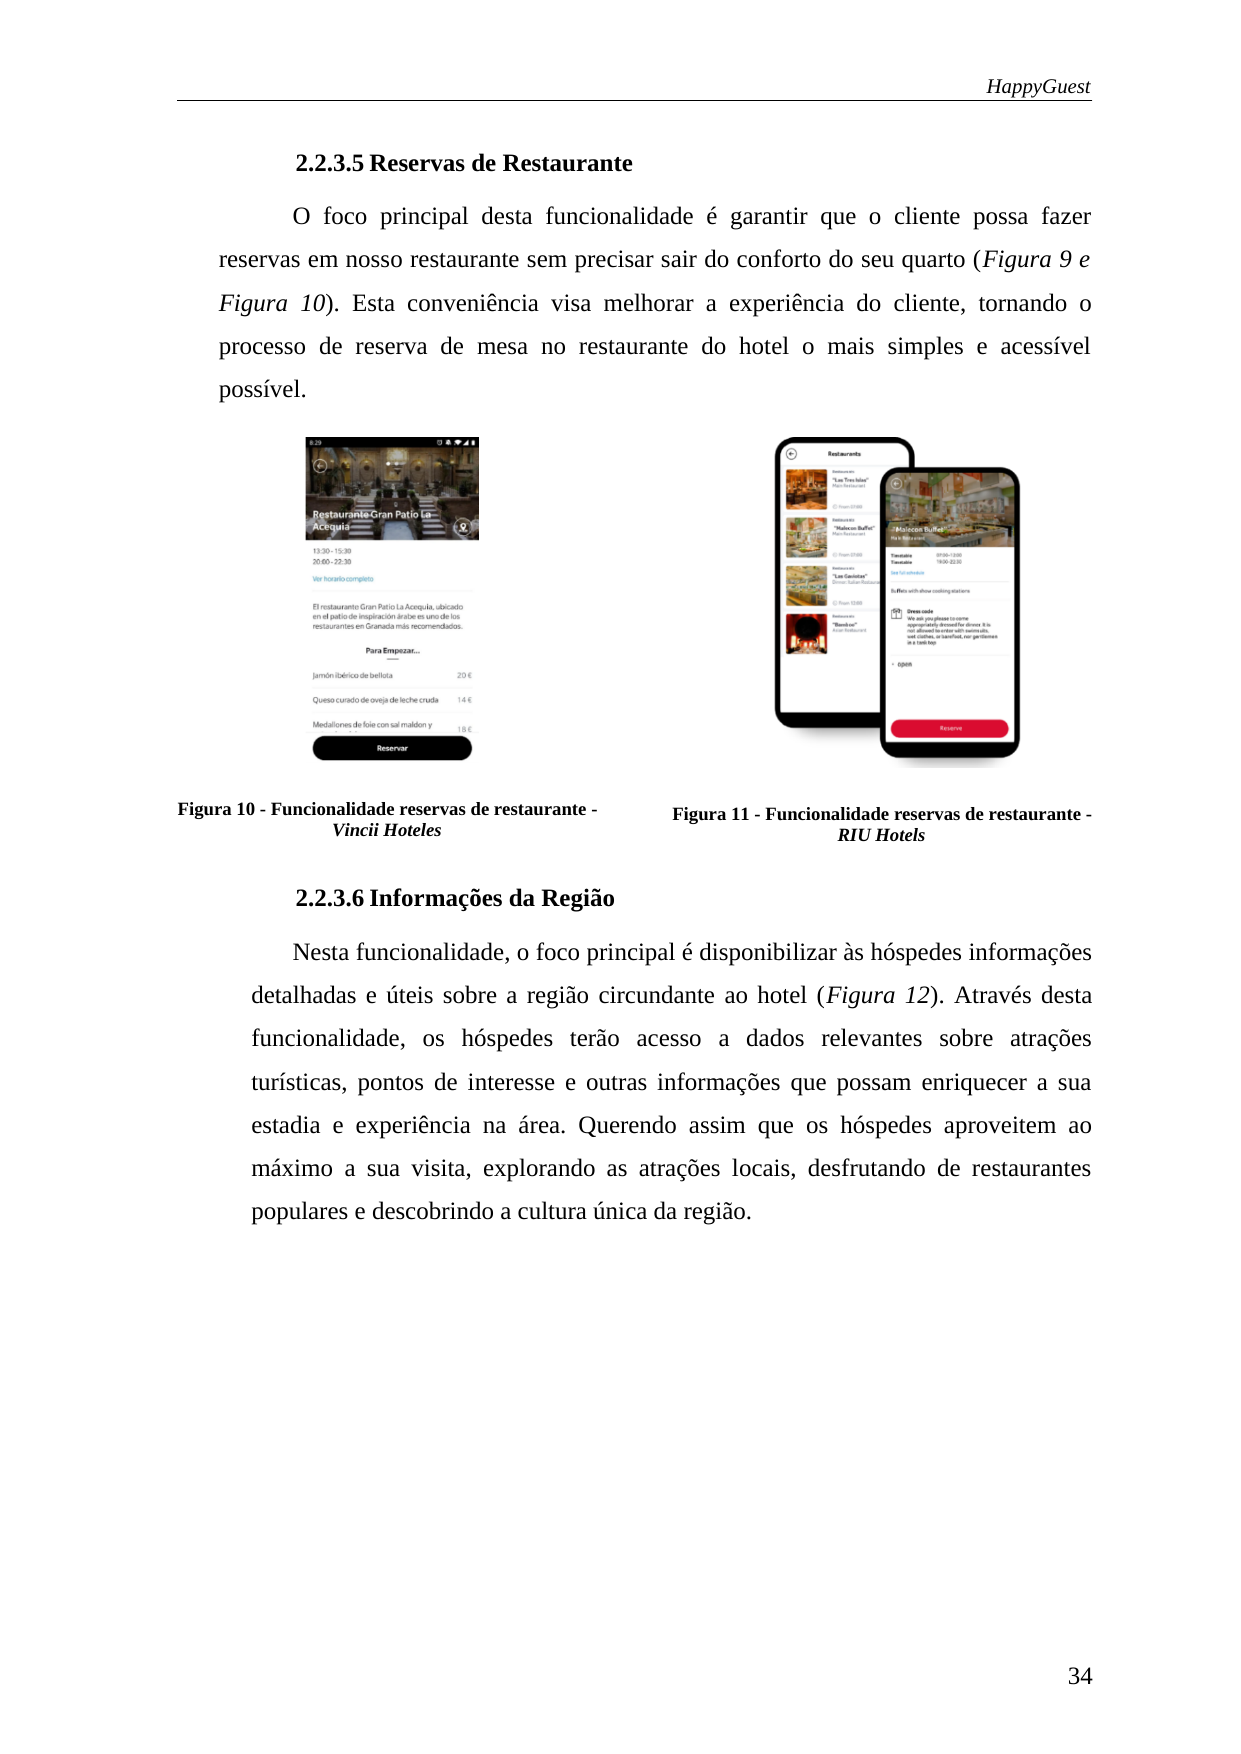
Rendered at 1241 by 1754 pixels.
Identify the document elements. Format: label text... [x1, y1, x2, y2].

text O foco principal desta funcionalidade é garantir que o cliente possa fazer reservas em nosso restaurante sem precisar sair do conforto do seu quarto (Figura 9 e Figura 10). Esta conveniência visa melhorar a experiência do cliente, tornando o processo de reserva de mesa no restaurante do hotel o mais simples e acessível possível. [218, 201, 1092, 403]
subtitle Reservas de Restaurante [295, 148, 1092, 176]
picture [767, 437, 1027, 768]
text Nesta funcionalidade, o foco principal é disponibilizar às hóspedes informações detalhadas e úteis sobre a região circundante ao hotel (Figura 12). Através desta funcionalidade, os hóspedes terão acesso a dados relevantes sobre atrações turísticas, pontos de interesse e outras informações que possam enriquecer a sua estadia e experiência na área. Querendo assim que os hóspedes aproveitem ao máximo a sua visita, explorando as atrações locais, desfrutando de restaurantes populares e descobrindo a cultura única da região. [251, 937, 1092, 1225]
subtitle Informações da Região [295, 883, 1092, 912]
picture [305, 437, 479, 763]
